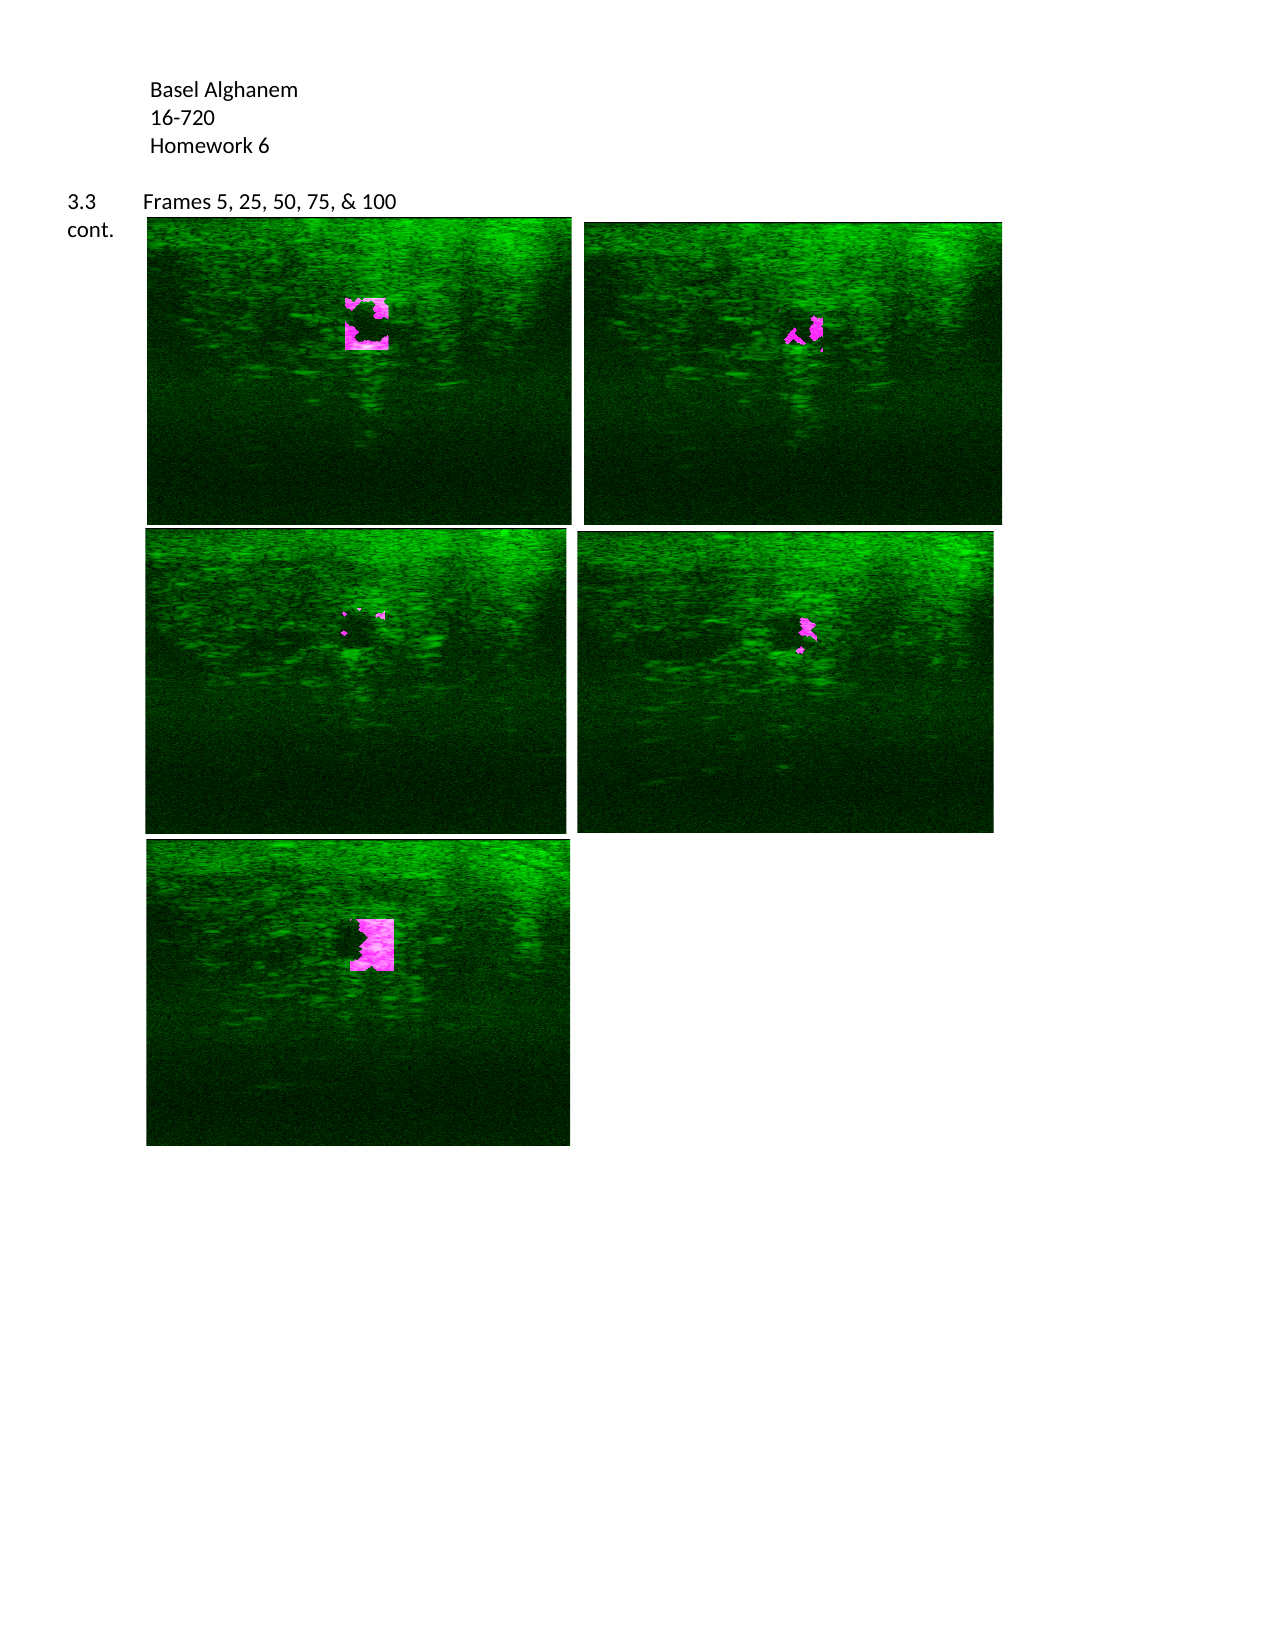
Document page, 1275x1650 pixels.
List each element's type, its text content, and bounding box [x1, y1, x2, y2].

table_header Frames 5, 25, 50, 75, & 100 [132, 187, 1209, 1148]
table_header 3.3 cont. [56, 187, 132, 1148]
